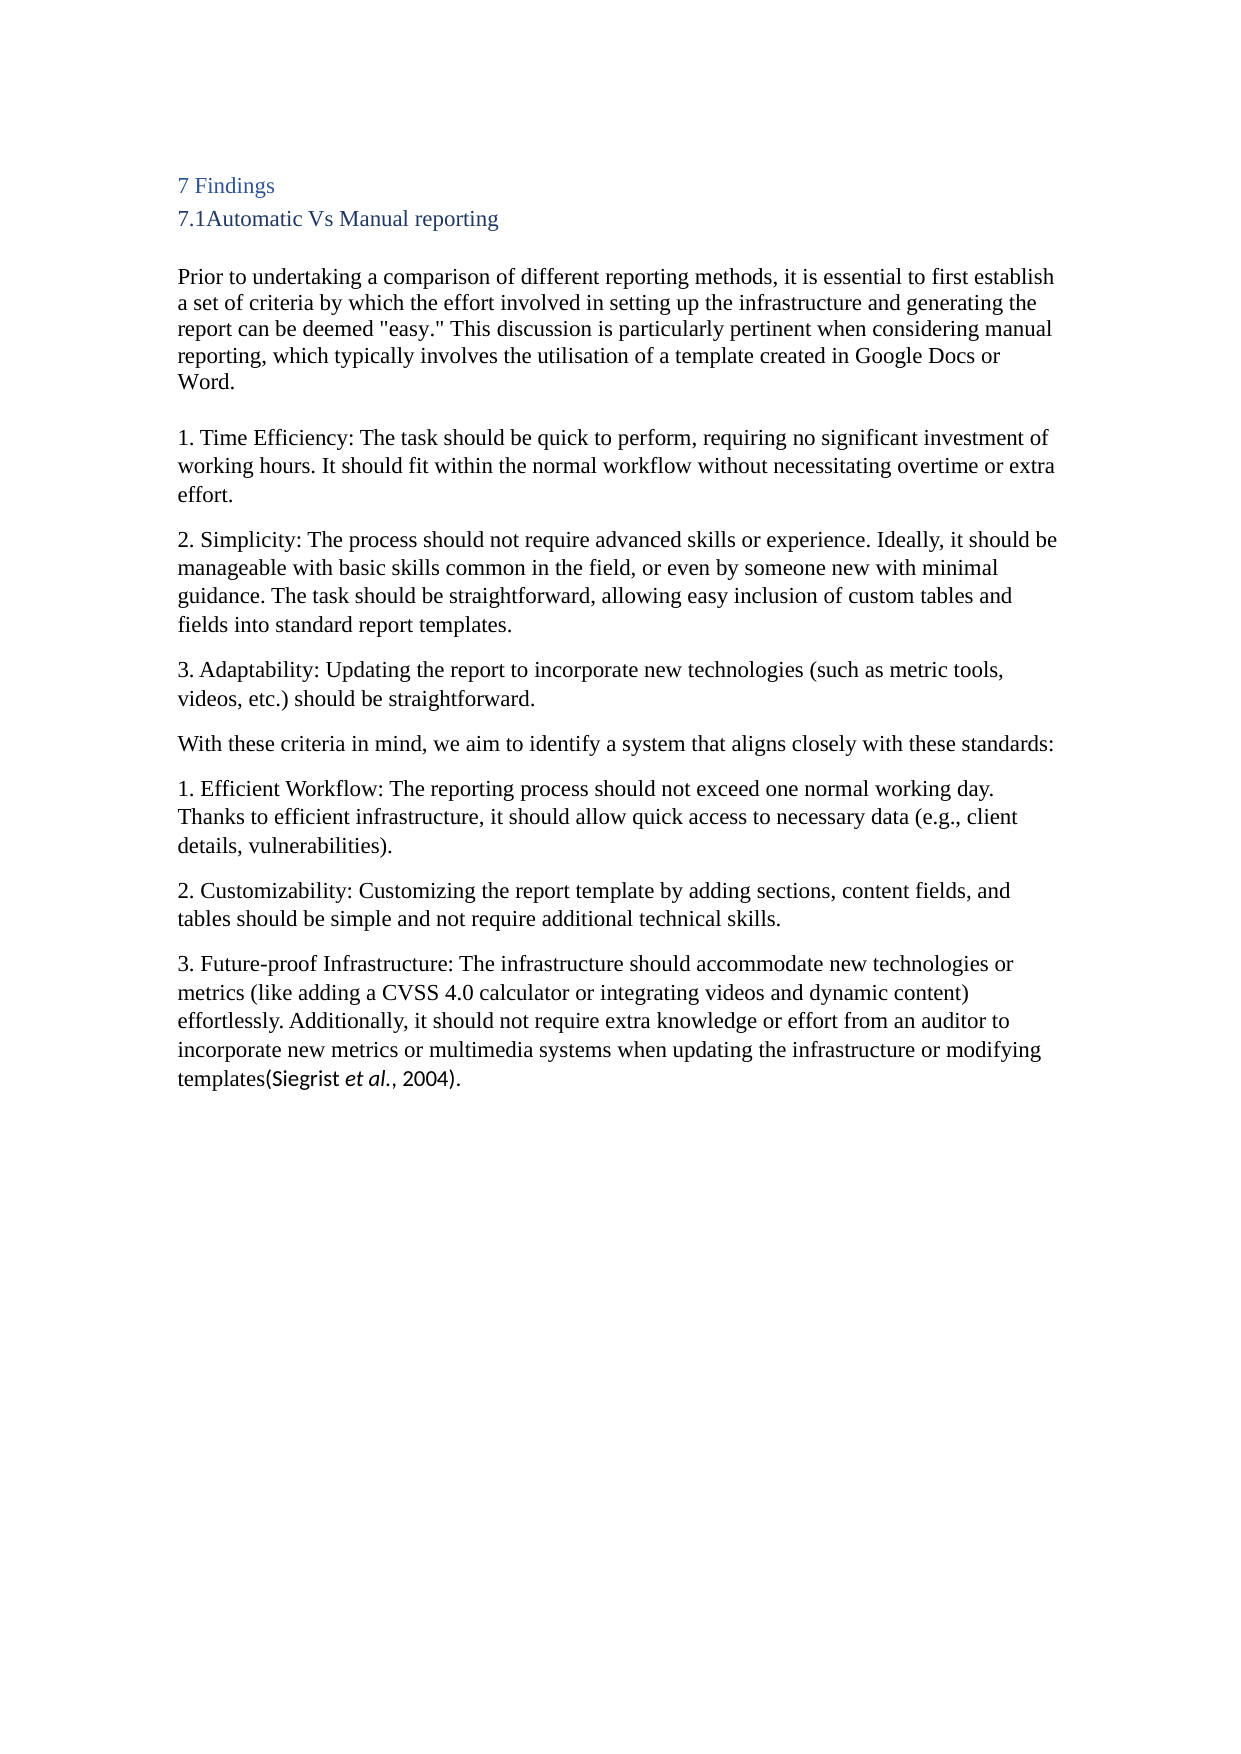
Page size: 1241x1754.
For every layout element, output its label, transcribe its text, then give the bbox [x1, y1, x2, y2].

text Prior to undertaking a comparison of different reporting methods, it is essential to first establish a set of criteria by which the effort involved in setting up the infrastructure and generating the report can be deemed "easy." This discussion is particularly pertinent when considering manual reporting, which typically involves the utilisation of a template created in Google Docs or Word. [177, 263, 1063, 394]
text 1. Time Efficiency: The task should be quick to perform, requiring no significant investment of working hours. It should fit within the normal workflow without necessitating overtime or extra effort. [177, 424, 1063, 507]
text 1. Efficient Workflow: The reporting process should not exceed one normal working day. Thanks to efficient infrastructure, it should allow quick access to necessary data (e.g., client details, vulnerabilities). [177, 775, 1063, 858]
text 2. Simplicity: The process should not require advanced skills or experience. Ideally, it should be manageable with basic skills common in the field, or even by someone new with minimal guidance. The task should be straightforward, allowing easy inclusion of custom tables and fields into standard report templates. [177, 526, 1063, 637]
subtitle 7 Findings [177, 173, 1063, 199]
text 3. Future-proof Infrastructure: The infrastructure should accommodate new technologies or metrics (like adding a CVSS 4.0 calculator or integrating videos and dynamic content) effortlessly. Additionally, it should not require extra knowledge or effort from an auditor to incorporate new metrics or multimedia systems when updating the infrastructure or modifying templates(Siegrist et al., 2004). [177, 950, 1063, 1092]
text With these criteria in mind, we aim to identify a system that aligns closely with these standards: [177, 730, 1063, 756]
text 2. Customizability: Customizing the report template by adding sections, content fields, and tables should be simple and not require additional technical skills. [177, 877, 1063, 932]
subtitle 7.1Automatic Vs Manual reporting [177, 205, 1063, 232]
text 3. Adaptability: Updating the report to incorporate new technologies (such as metric tools, videos, etc.) should be straightforward. [177, 656, 1063, 711]
